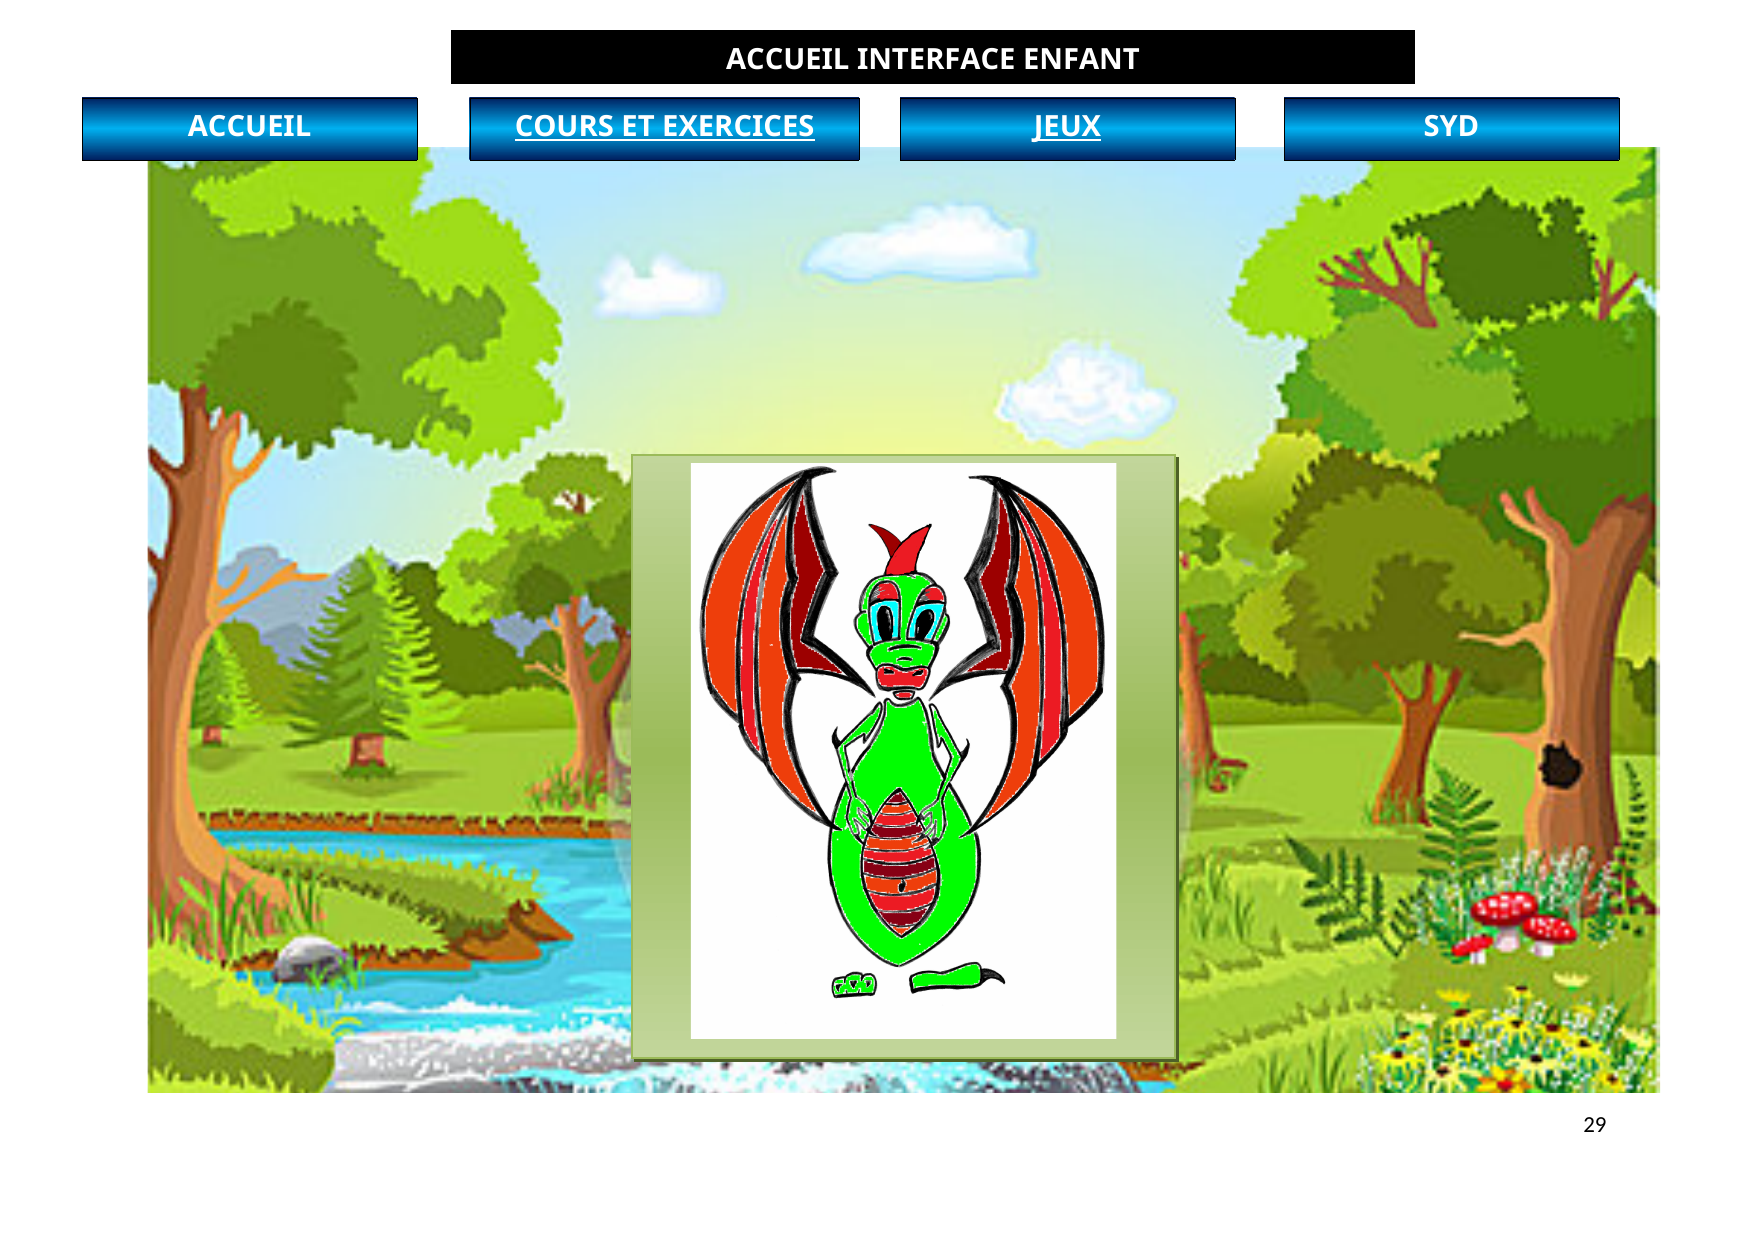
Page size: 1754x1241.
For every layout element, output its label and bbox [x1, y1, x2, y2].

picture [147, 147, 1661, 1093]
